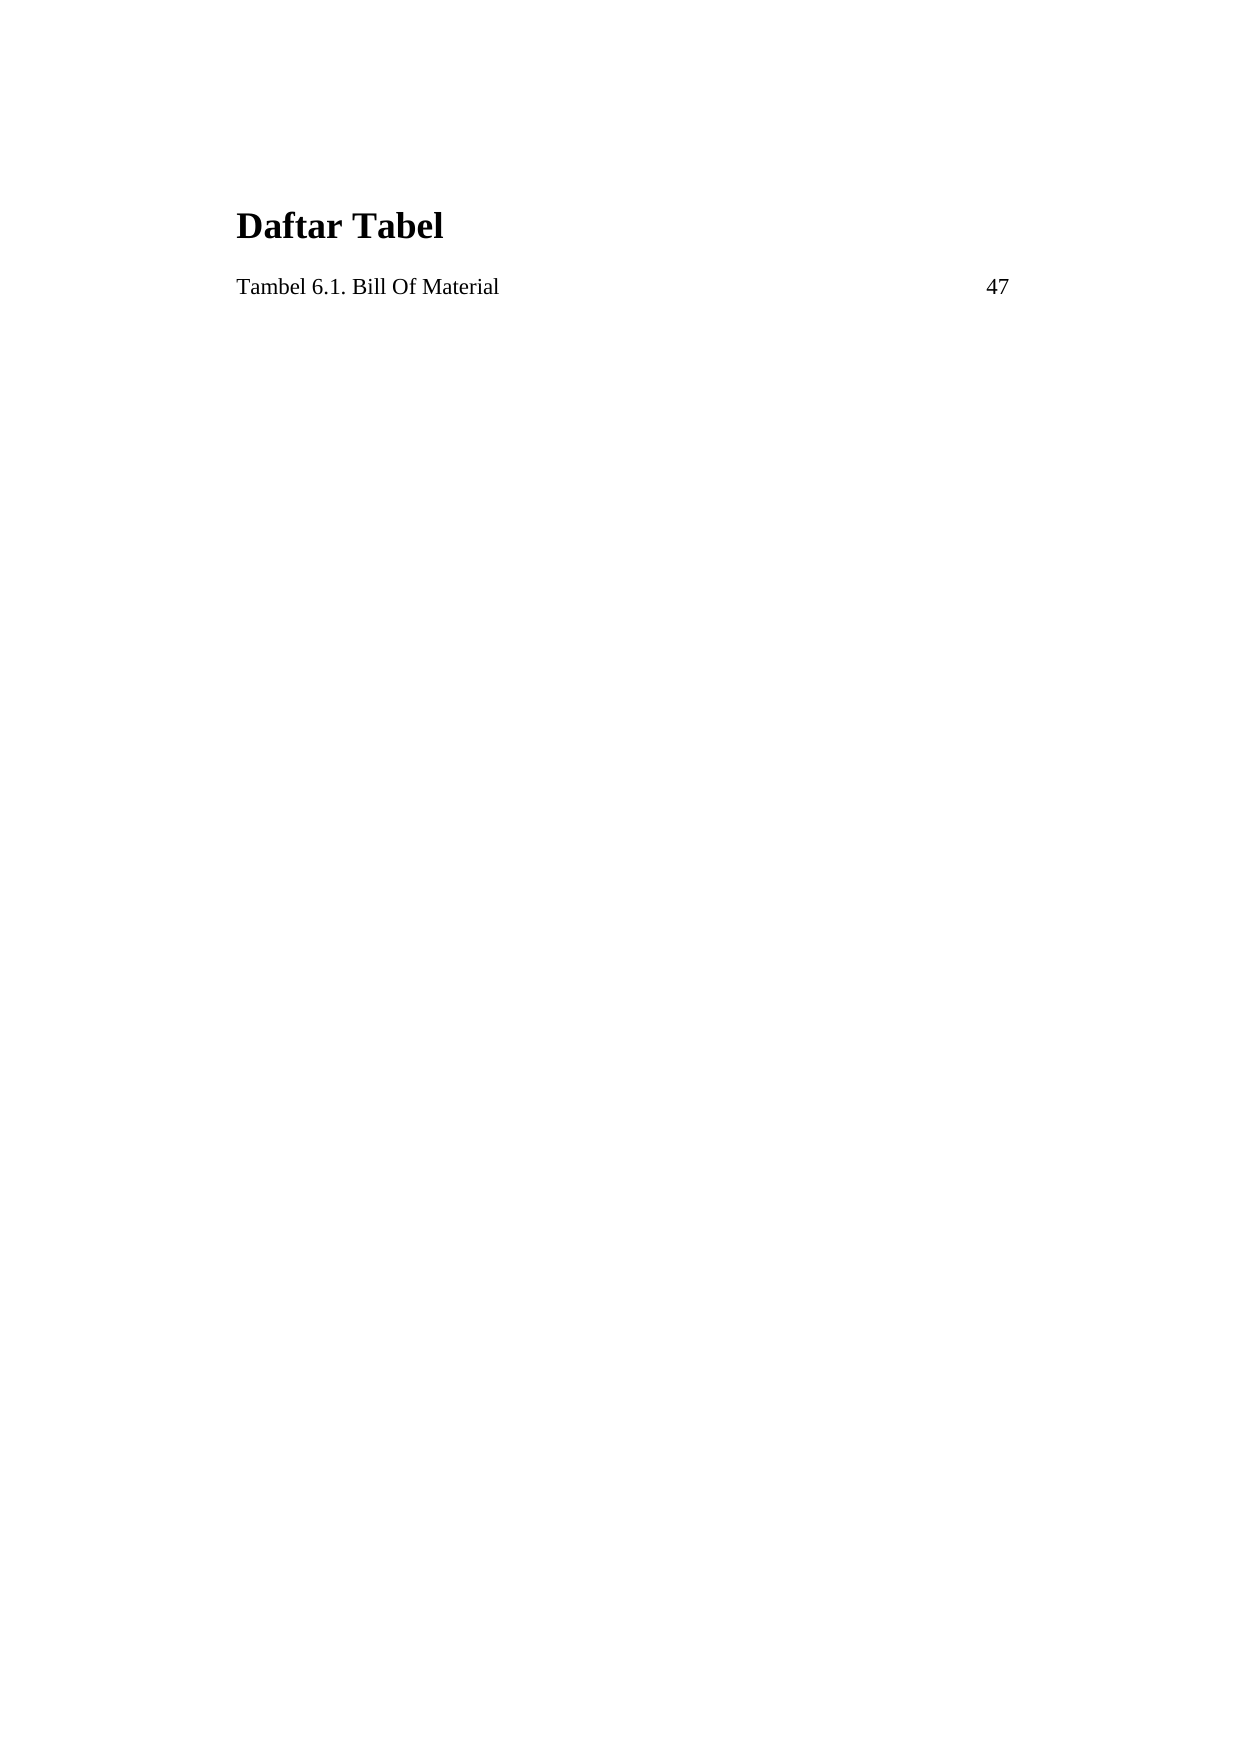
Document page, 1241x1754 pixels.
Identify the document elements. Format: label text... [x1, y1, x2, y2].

text Daftar Tabel [236, 203, 1063, 247]
text Tambel 6.1. Bill Of Material 47 [236, 273, 1063, 299]
